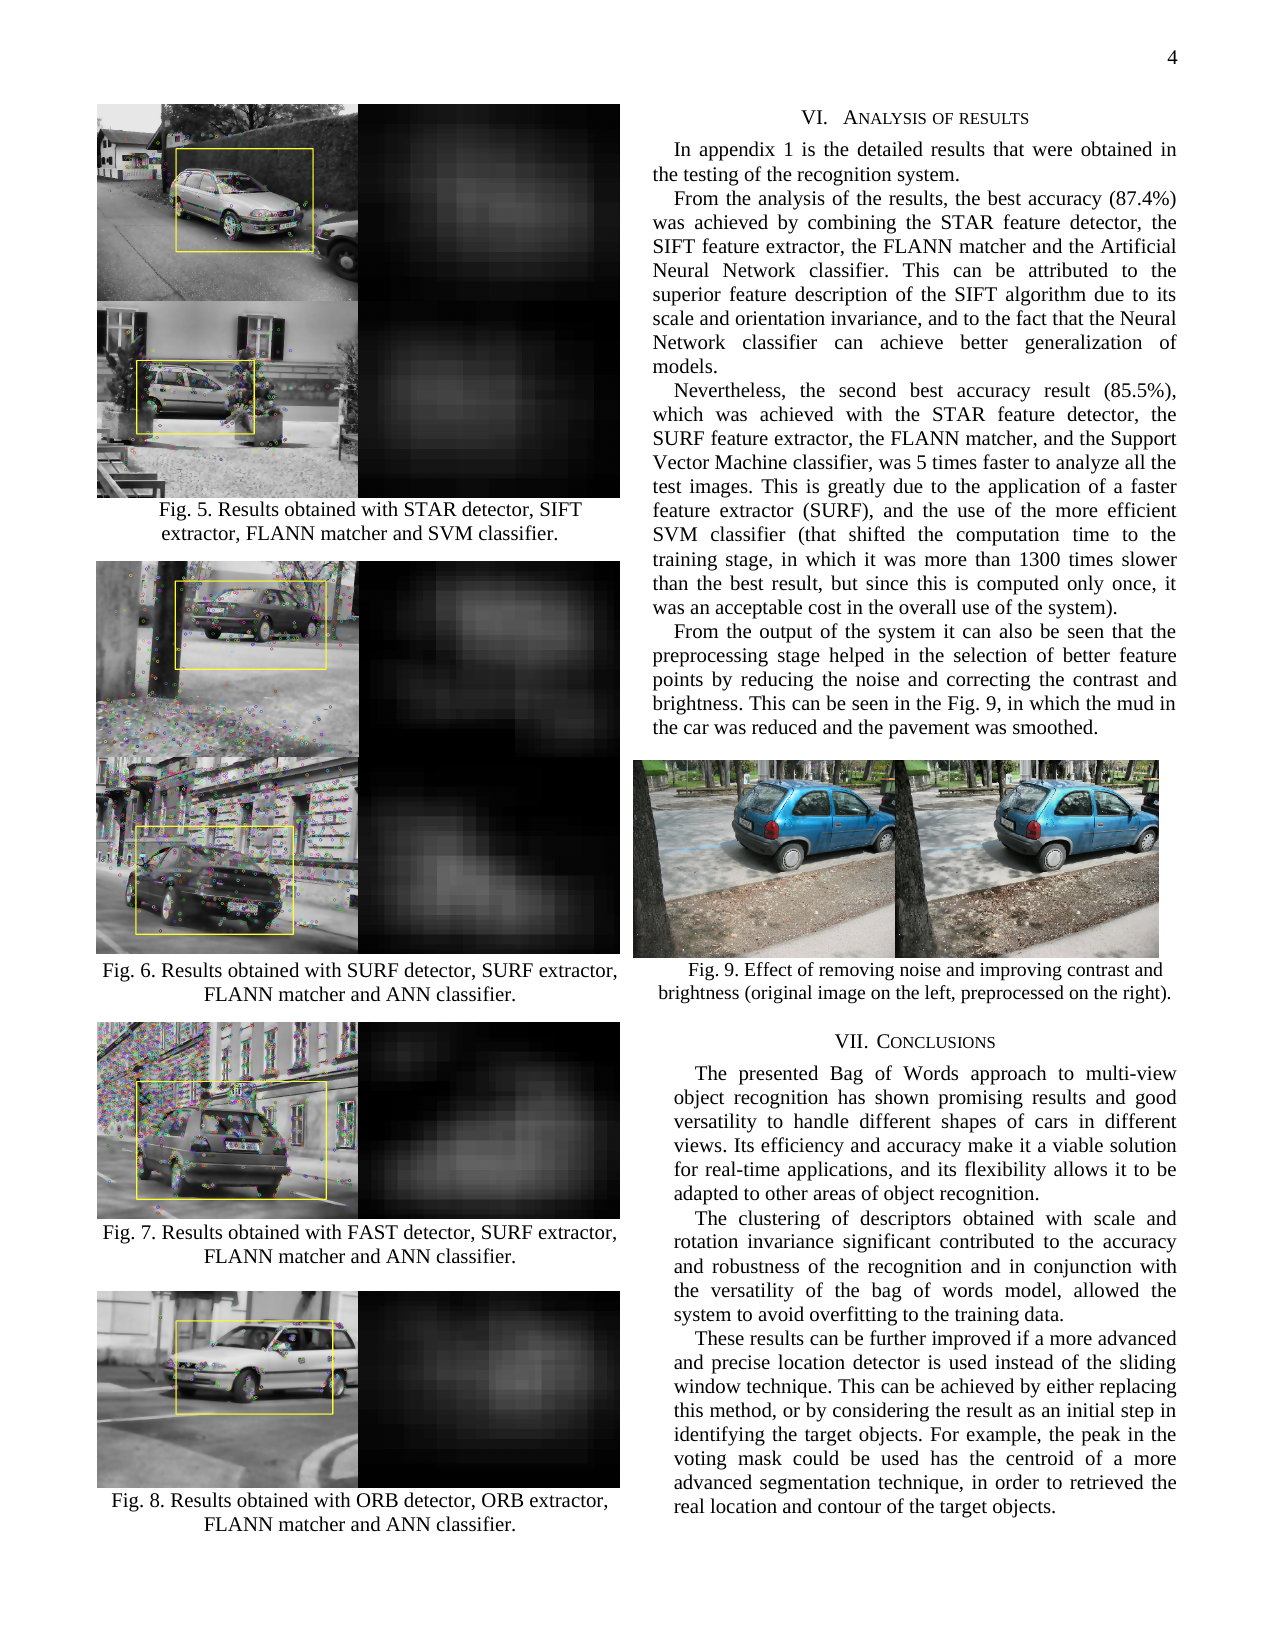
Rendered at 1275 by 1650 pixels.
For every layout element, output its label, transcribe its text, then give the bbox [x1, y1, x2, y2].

text In appendix 1 is the detailed results that were obtained in the testing of the recognition system. [652, 137, 1177, 186]
picture [633, 760, 1159, 958]
text Nevertheless, the second best accuracy result (85.5%), which was achieved with the STAR feature detector, the SURF feature extractor, the FLANN matcher, and the Support Vector Machine classifier, was 5 times faster to analyze all the test images. This is greatly due to the application of a faster feature extractor (SURF), and the use of the more efficient SVM classifier (that shifted the computation time to the training stage, in which it was more than 1300 times slower than the best result, but since this is computed only once, it was an acceptable cost in the overall use of the system). [652, 378, 1177, 619]
subtitle Conclusions [652, 1029, 1177, 1053]
picture [96, 561, 620, 954]
text The presented Bag of Words approach to multi-view object recognition has shown promising results and good versatility to handle different shapes of cars in different views. Its efficiency and accuracy make it a viable solution for real-time applications, and its flexibility allows it to be adapted to other areas of object recognition. [673, 1061, 1177, 1205]
picture [97, 1291, 620, 1488]
text From the analysis of the results, the best accuracy (87.4%) was achieved by combining the STAR feature detector, the SIFT feature extractor, the FLANN matcher and the Artificial Neural Network classifier. This can be attributed to the superior feature description of the SIFT algorithm due to its scale and orientation invariance, and to the fact that the Neural Network classifier can achieve better generalization of models. [652, 186, 1177, 378]
text From the output of the system it can also be seen that the preprocessing stage helped in the selection of better feature points by reducing the noise and correcting the contrast and brightness. This can be seen in the Fig. 9, in which the mud in the car was reduced and the pavement was smoothed. [652, 619, 1177, 739]
picture [97, 104, 620, 498]
text These results can be further improved if a more advanced and precise location detector is used instead of the sliding window technique. This can be achieved by either replacing this method, or by considering the result as an initial step in identifying the target objects. For example, the peak in the voting mask could be used has the centroid of a more advanced segmentation technique, in order to retrieved the real location and contour of the target objects. [673, 1326, 1177, 1518]
text The clustering of descriptors obtained with scale and rotation invariance significant contributed to the accuracy and robustness of the recognition and in conjunction with the versatility of the bag of words model, allowed the system to avoid overfitting to the training data. [673, 1205, 1177, 1326]
subtitle Analysis of results [652, 105, 1177, 129]
picture [97, 1022, 620, 1219]
